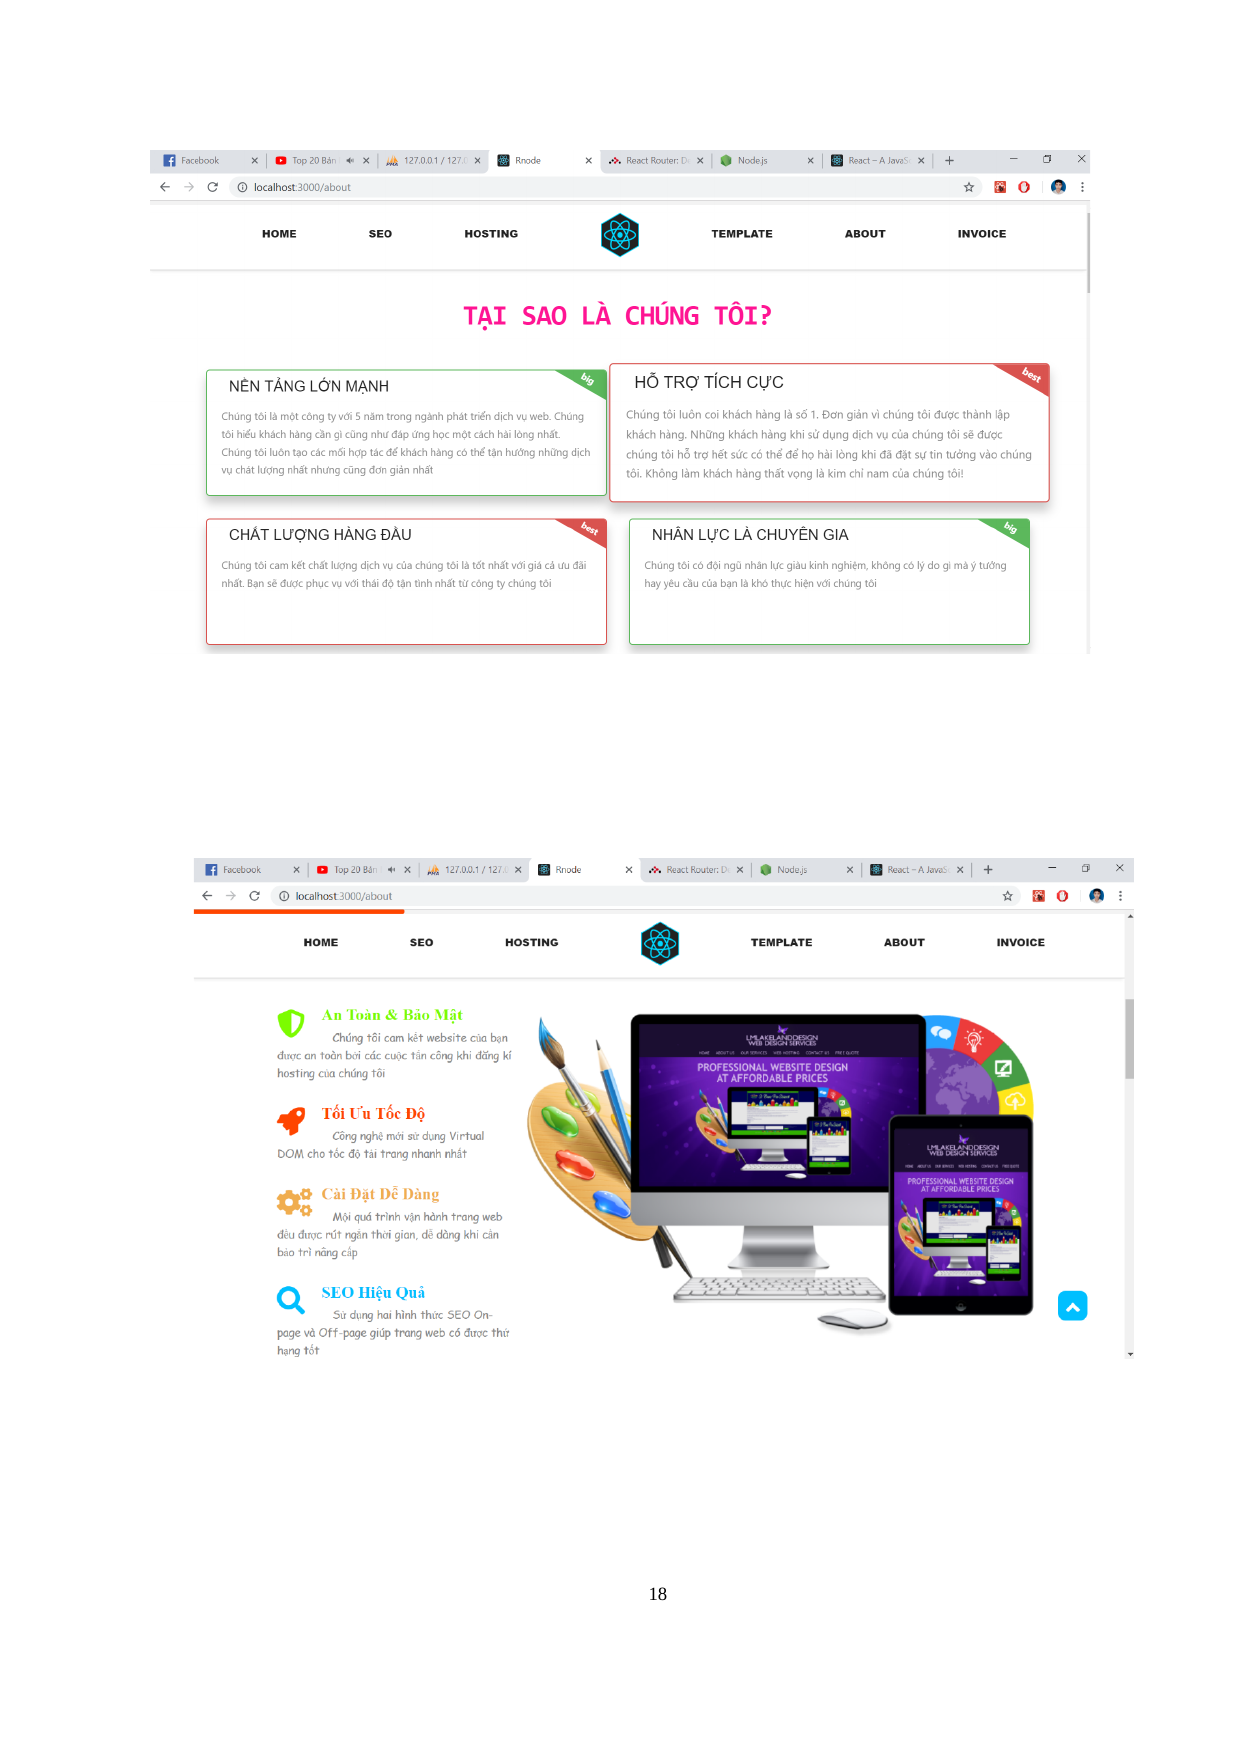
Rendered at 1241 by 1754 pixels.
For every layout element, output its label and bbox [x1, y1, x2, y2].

picture [193, 858, 1134, 1359]
picture [150, 150, 1091, 654]
